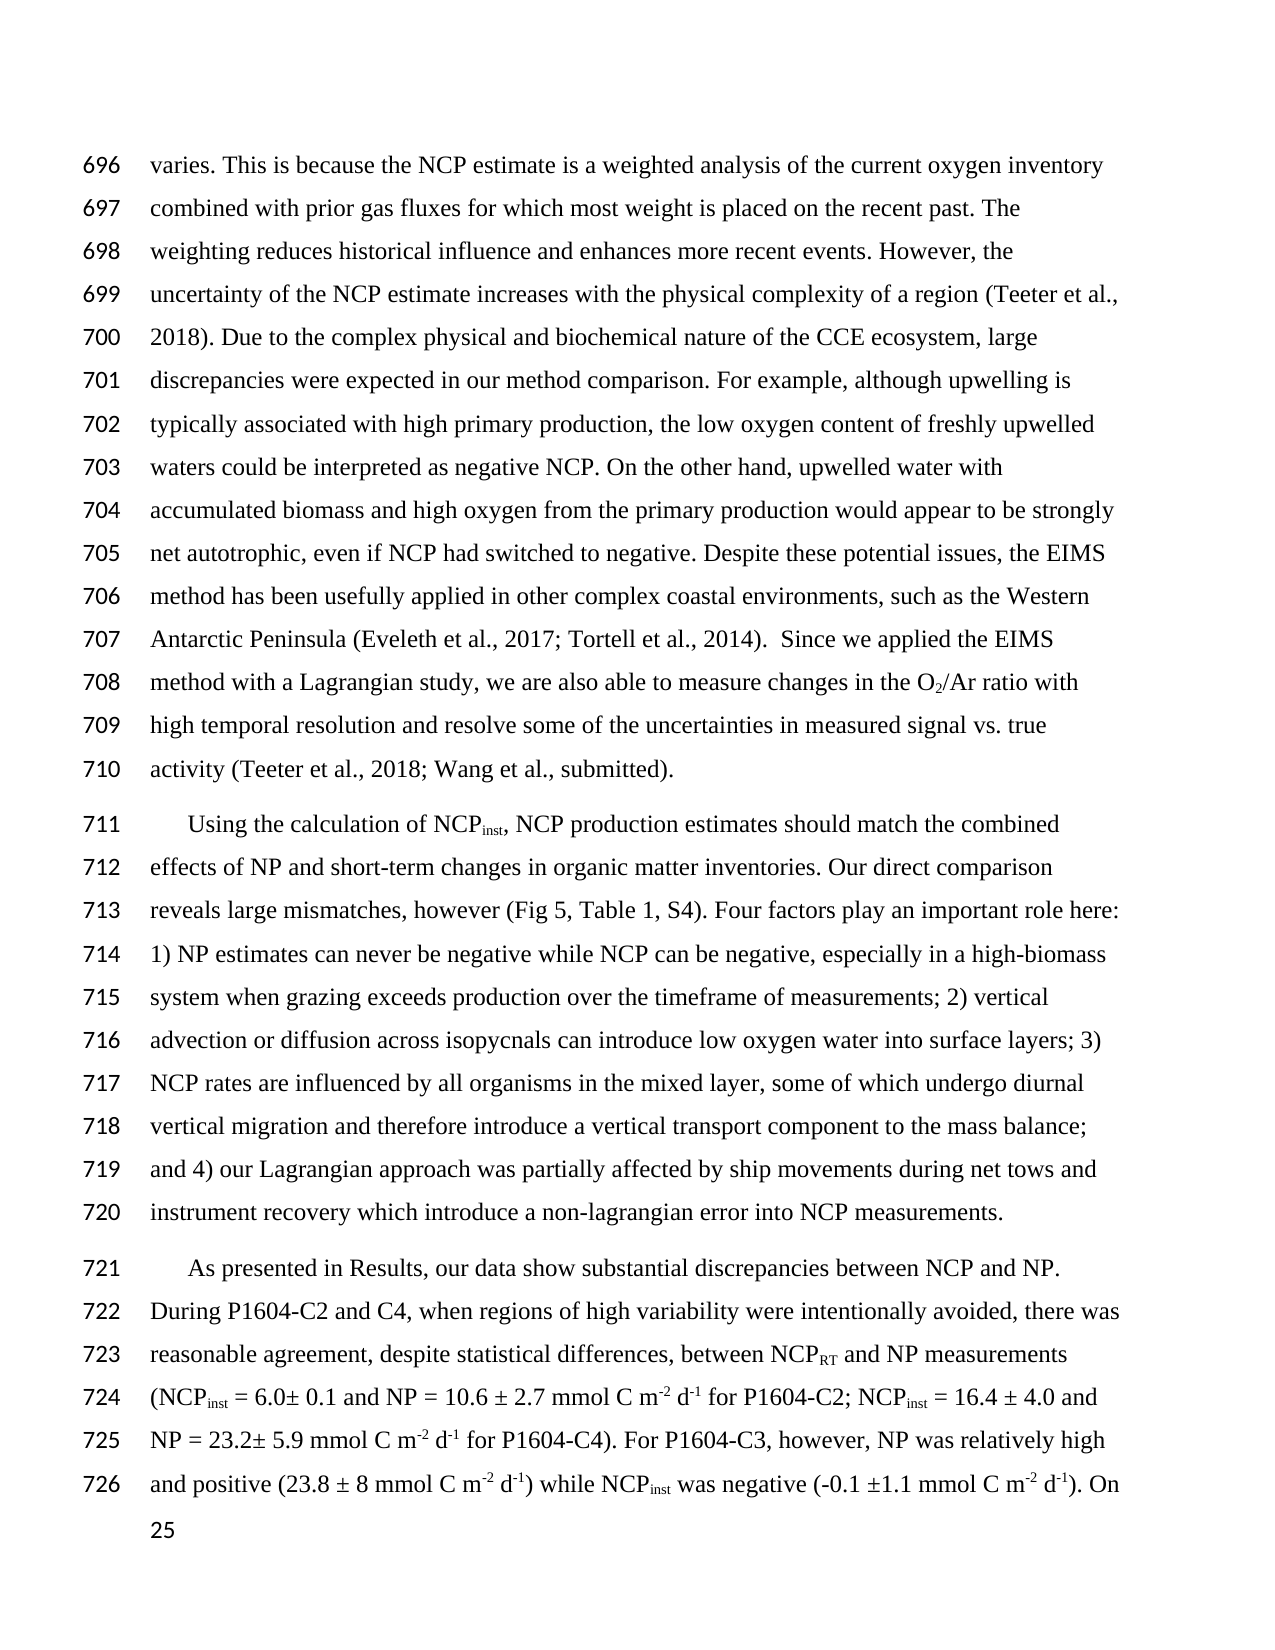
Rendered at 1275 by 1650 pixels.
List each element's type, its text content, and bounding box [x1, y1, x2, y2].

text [150, 150, 1125, 782]
text Using the calculation of NCPinst, NCP production estimates should match the combined effects of NP and short-term changes in organic matter inventories. Our direct comparison reveals large mismatches, however (Fig 5, Table 1, S4). Four factors play an important role here: 1) NP estimates can never be negative while NCP can be negative, especially in a high-biomass system when grazing exceeds production over the timeframe of measurements; 2) vertical advection or diffusion across isopycnals can introduce low oxygen water into surface layers; 3) NCP rates are influenced by all organisms in the mixed layer, some of which undergo diurnal vertical migration and therefore introduce a vertical transport component to the mass balance; and 4) our Lagrangian approach was partially affected by ship movements during net tows and instrument recovery which introduce a non-lagrangian error into NCP measurements. [150, 809, 1125, 1226]
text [150, 1253, 1125, 1497]
